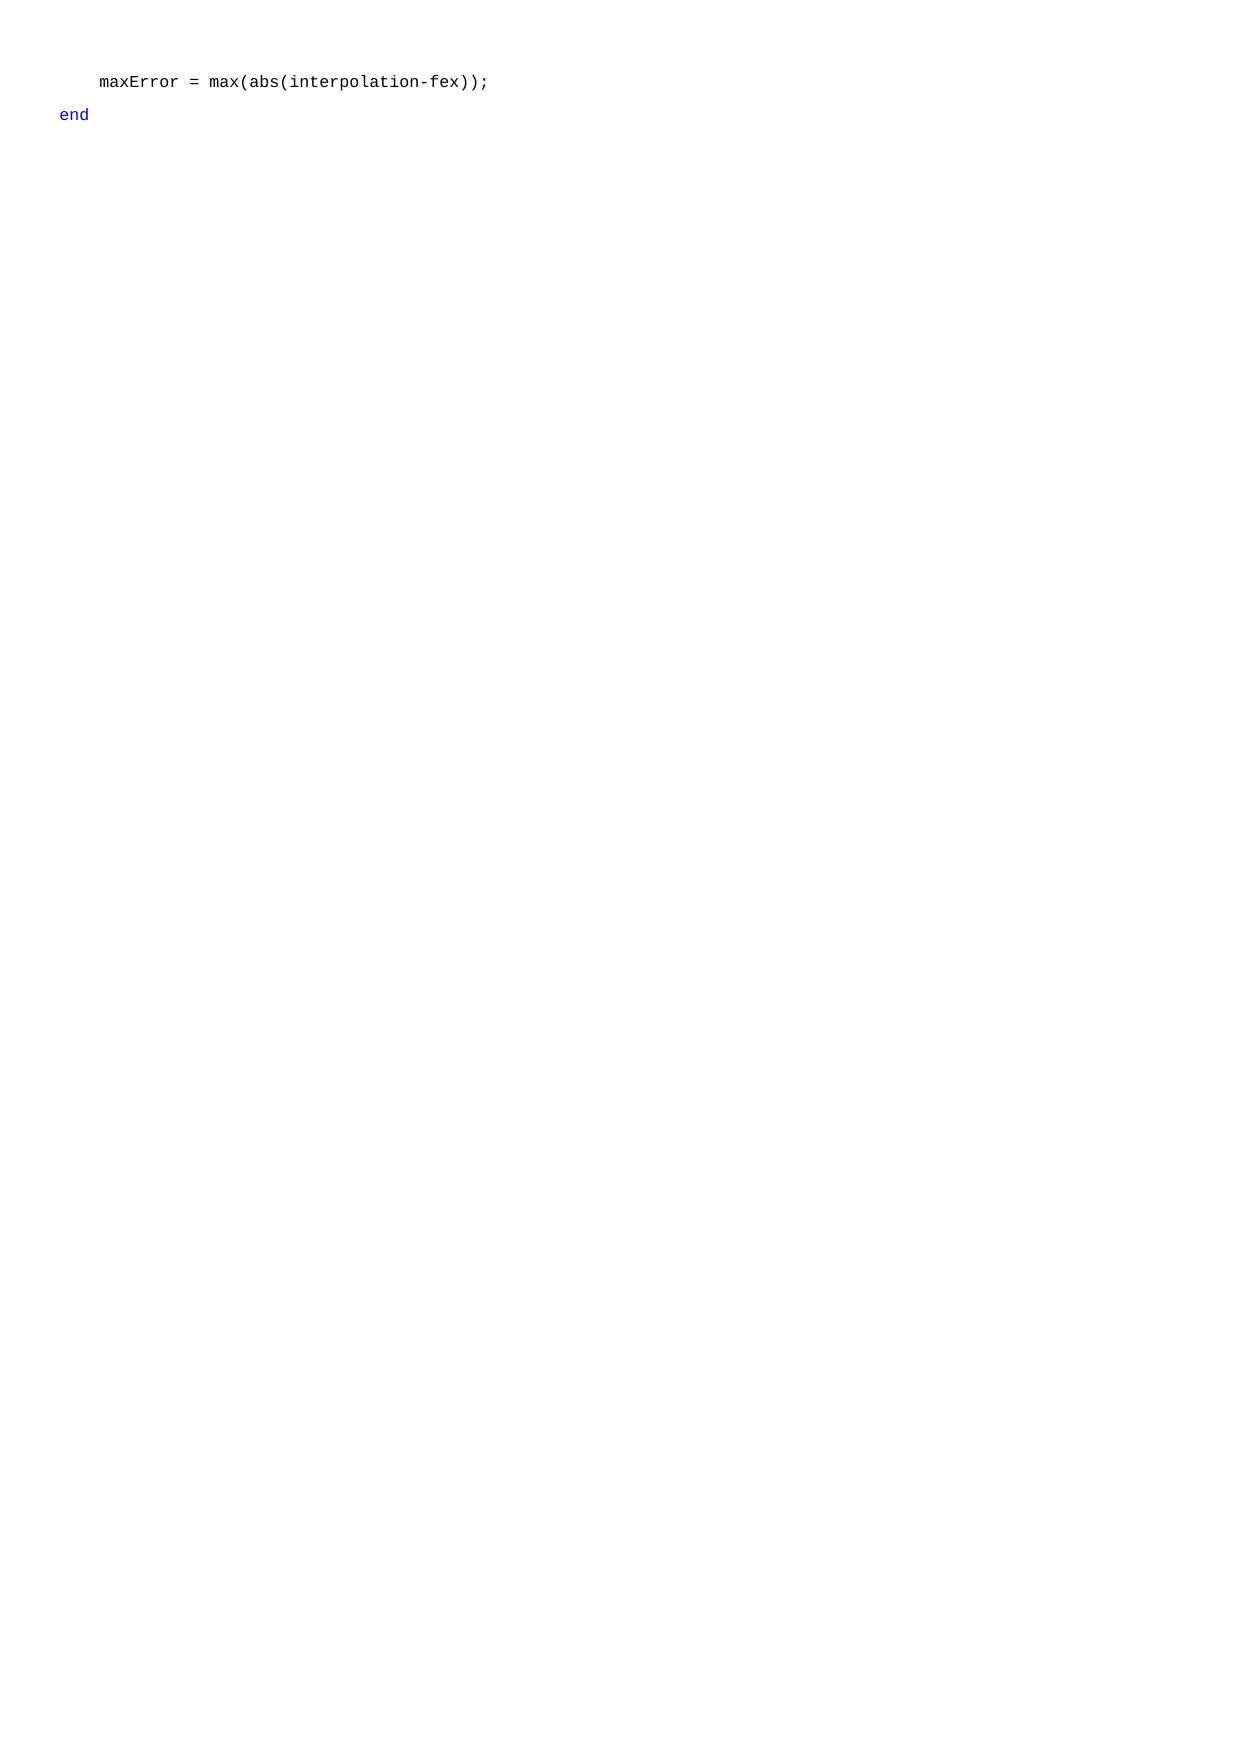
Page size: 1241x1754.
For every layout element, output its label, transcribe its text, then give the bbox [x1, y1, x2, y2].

text maxError = max(abs(interpolation-fex)); [59, 67, 1181, 99]
text end [59, 99, 1181, 132]
